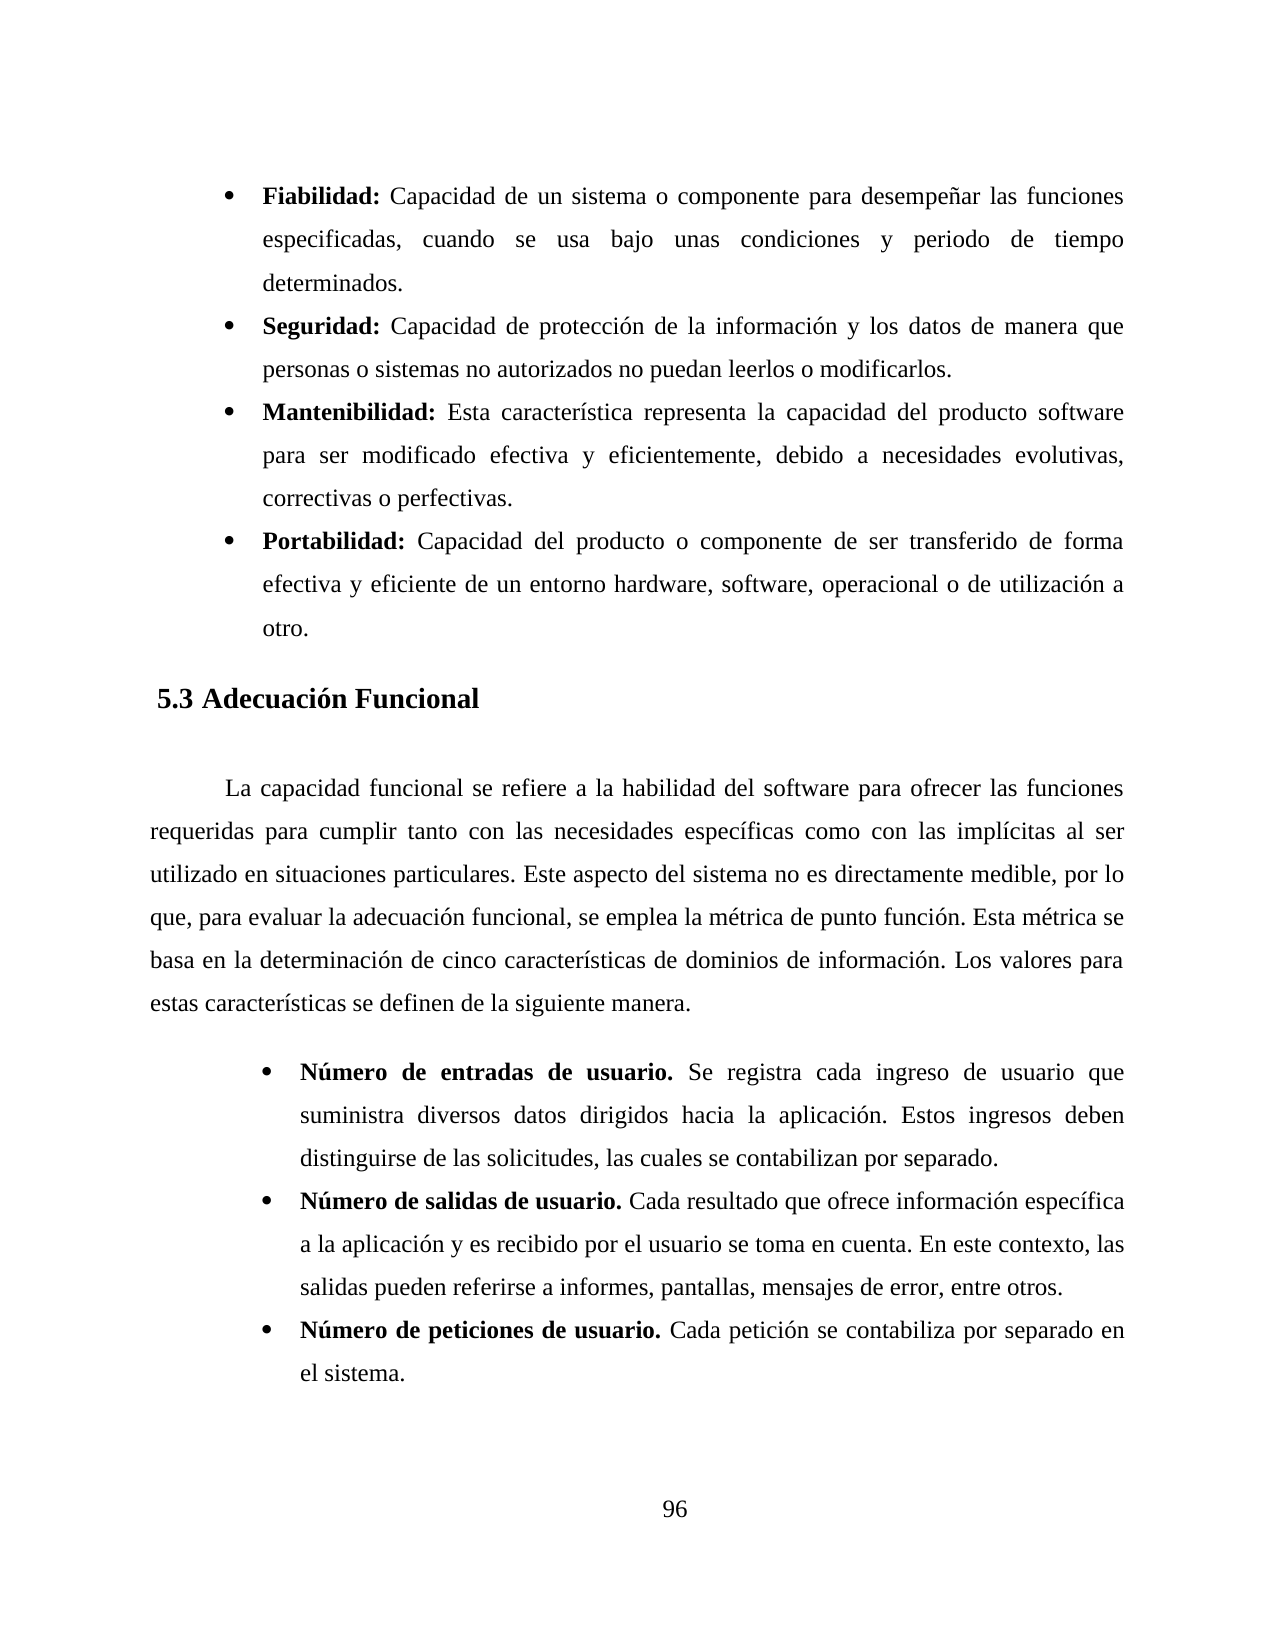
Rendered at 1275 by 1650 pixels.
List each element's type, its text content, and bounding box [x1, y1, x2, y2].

subtitle Adecuación Funcional [157, 681, 1125, 714]
list Seguridad: Capacidad de protección de la información y los datos de manera que personas o sistemas no autorizados no puedan leerlos o modificarlos. [225, 311, 1125, 383]
list Número de peticiones de usuario. Cada petición se contabiliza por separado en el sistema. [262, 1315, 1125, 1387]
list Mantenibilidad: Esta característica representa la capacidad del producto software para ser modificado efectiva y eficientemente, debido a necesidades evolutivas, correctivas o perfectivas. [225, 397, 1125, 512]
list Número de entradas de usuario. Se registra cada ingreso de usuario que suministra diversos datos dirigidos hacia la aplicación. Estos ingresos deben distinguirse de las solicitudes, las cuales se contabilizan por separado. [262, 1057, 1125, 1172]
list Fiabilidad: Capacidad de un sistema o componente para desempeñar las funciones especificadas, cuando se usa bajo unas condiciones y periodo de tiempo determinados. [225, 181, 1125, 296]
list Portabilidad: Capacidad del producto o componente de ser transferido de forma efectiva y eficiente de un entorno hardware, software, operacional o de utilización a otro. [225, 526, 1125, 641]
text La capacidad funcional se refiere a la habilidad del software para ofrecer las funciones requeridas para cumplir tanto con las necesidades específicas como con las implícitas al ser utilizado en situaciones particulares. Este aspecto del sistema no es directamente medible, por lo que, para evaluar la adecuación funcional, se emplea la métrica de punto función. Esta métrica se basa en la determinación de cinco características de dominios de información. Los valores para estas características se definen de la siguiente manera. [150, 773, 1125, 1017]
list Número de salidas de usuario. Cada resultado que ofrece información específica a la aplicación y es recibido por el usuario se toma en cuenta. En este contexto, las salidas pueden referirse a informes, pantallas, mensajes de error, entre otros. [262, 1186, 1125, 1301]
